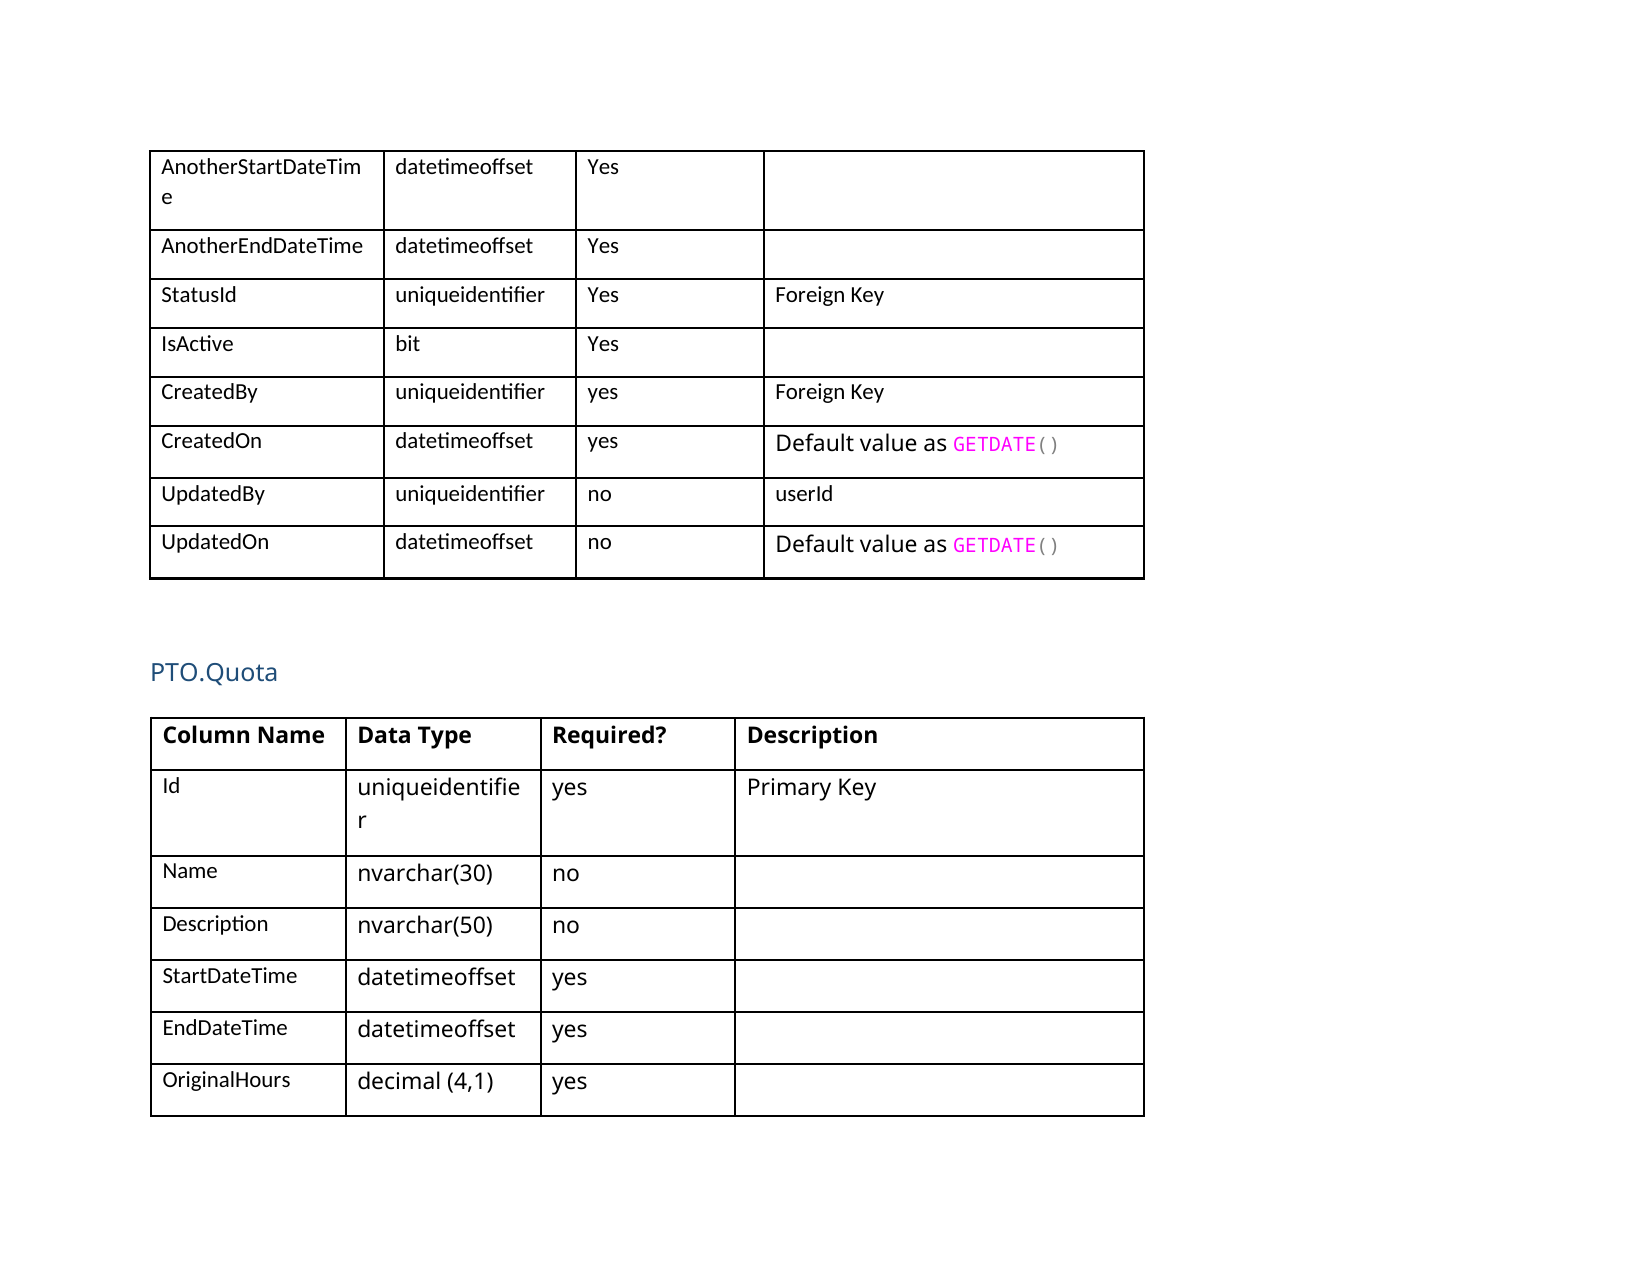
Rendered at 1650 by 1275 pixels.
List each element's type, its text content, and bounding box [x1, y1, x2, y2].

table_cell yes [542, 1013, 734, 1063]
table_cell EndDateTime [152, 1013, 345, 1063]
table_cell CreatedBy [151, 378, 383, 424]
table_cell decimal (4,1) [347, 1065, 540, 1115]
table_cell [736, 857, 1143, 907]
table_cell [765, 152, 1143, 229]
table_cell no [577, 479, 763, 525]
table_cell yes [542, 961, 734, 1011]
table_cell Description [152, 909, 345, 959]
text PTO.Quota [150, 654, 1500, 688]
table_cell CreatedOn [151, 427, 383, 477]
table_cell Primary Key [736, 771, 1143, 854]
table_cell datetimeoffset [385, 152, 575, 229]
table_cell datetimeoffset [347, 961, 540, 1011]
table_cell UpdatedBy [151, 479, 383, 525]
table_cell uniqueidentifier [347, 771, 540, 854]
table_cell no [542, 909, 734, 959]
table_cell [765, 231, 1143, 278]
table_header Data Type [347, 719, 540, 769]
table_cell Default value as GETDATE() [765, 527, 1143, 577]
table_cell [736, 909, 1143, 959]
table_cell StartDateTime [152, 961, 345, 1011]
table_cell yes [542, 1065, 734, 1115]
table_cell Yes [577, 152, 763, 229]
table_cell [765, 329, 1143, 376]
table_cell Default value as GETDATE() [765, 427, 1143, 477]
table_cell Yes [577, 329, 763, 376]
table_cell uniqueidentifier [385, 280, 575, 327]
table_cell no [577, 527, 763, 577]
table_cell Yes [577, 280, 763, 327]
table_cell AnotherStartDateTime [151, 152, 383, 229]
table_cell Name [152, 857, 345, 907]
table_cell Foreign Key [765, 378, 1143, 424]
table_header Required? [542, 719, 734, 769]
table_cell AnotherEndDateTime [151, 231, 383, 278]
table_cell yes [542, 771, 734, 854]
table_cell [736, 1065, 1143, 1115]
table_cell UpdatedOn [151, 527, 383, 577]
table_header Description [736, 719, 1143, 769]
table_cell nvarchar(30) [347, 857, 540, 907]
table_cell [736, 961, 1143, 1011]
table_cell no [542, 857, 734, 907]
table_cell StatusId [151, 280, 383, 327]
table_cell datetimeoffset [385, 231, 575, 278]
table_cell yes [577, 378, 763, 424]
table_cell IsActive [151, 329, 383, 376]
table_cell Yes [577, 231, 763, 278]
table_cell datetimeoffset [385, 427, 575, 477]
table_cell uniqueidentifier [385, 479, 575, 525]
table_header Column Name [152, 719, 345, 769]
table_cell uniqueidentifier [385, 378, 575, 424]
table_cell nvarchar(50) [347, 909, 540, 959]
table_cell datetimeoffset [347, 1013, 540, 1063]
table_cell Id [152, 771, 345, 854]
table_cell Foreign Key [765, 280, 1143, 327]
table_cell bit [385, 329, 575, 376]
table_cell datetimeoffset [385, 527, 575, 577]
table_cell [736, 1013, 1143, 1063]
table_cell OriginalHours [152, 1065, 345, 1115]
table_cell userId [765, 479, 1143, 525]
table_cell yes [577, 427, 763, 477]
